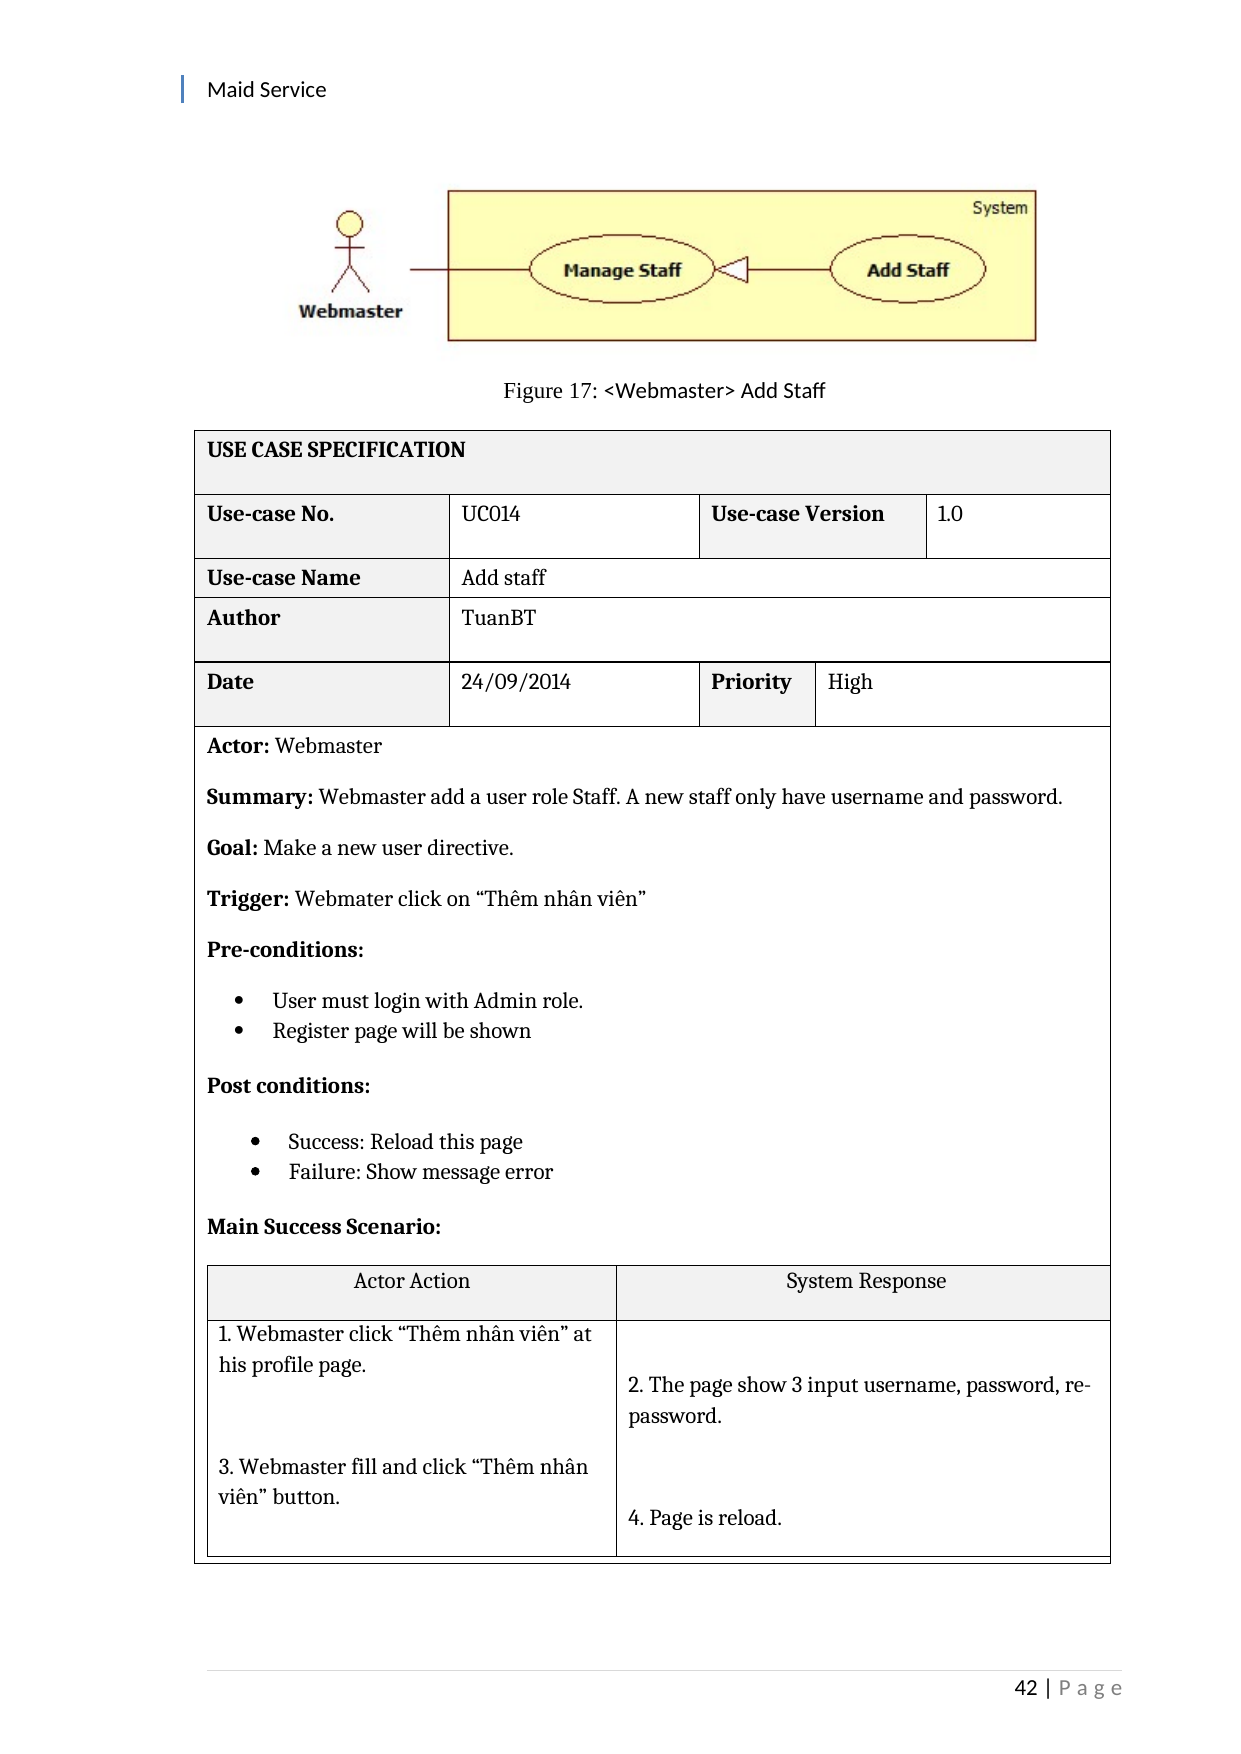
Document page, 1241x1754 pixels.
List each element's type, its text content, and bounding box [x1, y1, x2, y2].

table_cell TuanBT [450, 598, 1110, 661]
table_cell High [816, 663, 1110, 726]
table_cell Use-case No. [195, 495, 449, 558]
table_header USE CASE SPECIFICATION [195, 431, 1110, 494]
picture [261, 159, 1068, 373]
table_cell UC014 [450, 495, 699, 558]
table_cell Date [195, 663, 449, 726]
table_cell Use-case Name [195, 559, 449, 597]
table_cell Priority [700, 663, 815, 726]
table_cell Add staff [450, 559, 1110, 597]
table_cell Author [195, 598, 449, 661]
table_cell 24/09/2014 [450, 663, 699, 726]
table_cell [195, 727, 1110, 1563]
table_cell 1.0 [927, 495, 1110, 558]
table_cell Use-case Version [700, 495, 926, 558]
